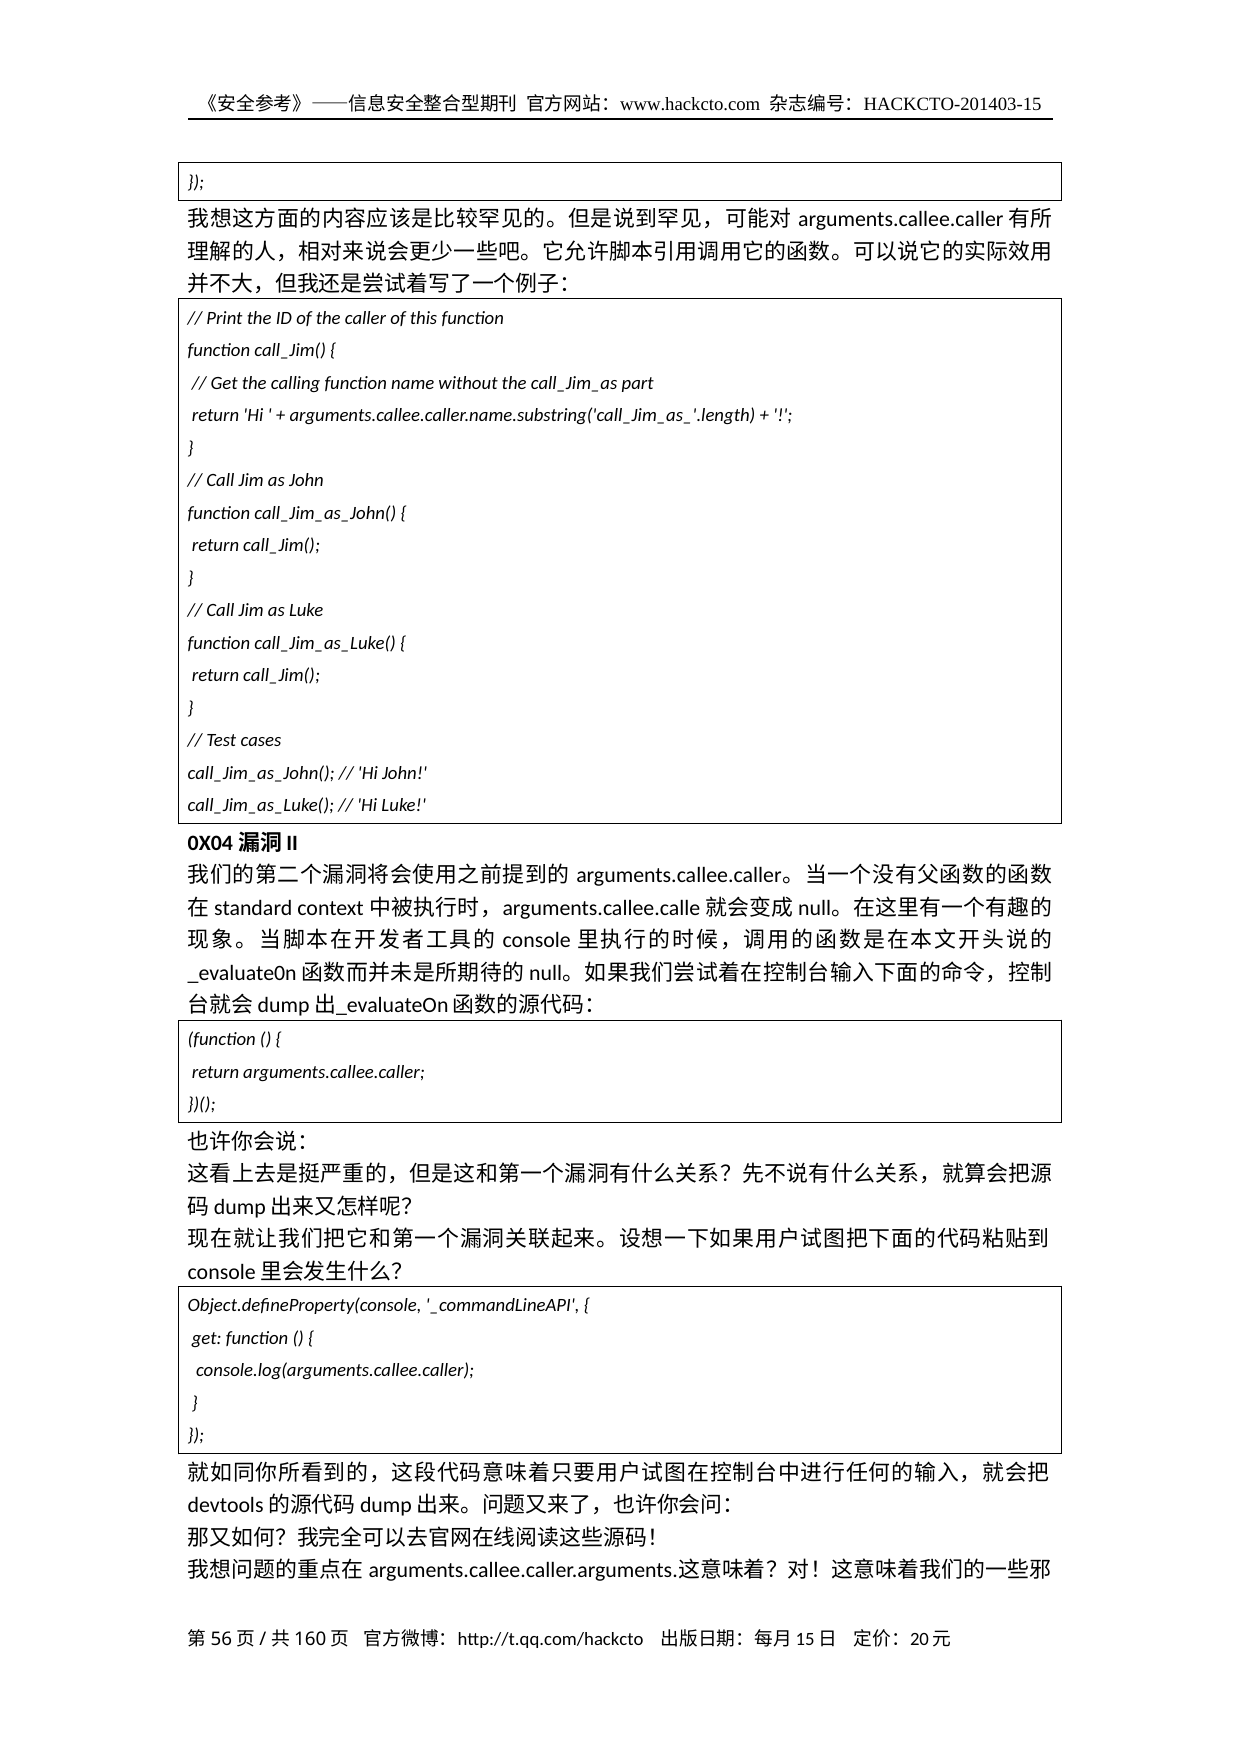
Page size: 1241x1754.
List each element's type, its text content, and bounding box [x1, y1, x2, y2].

text (function () { [179, 1021, 1061, 1055]
text call_Jim_as_John(); // 'Hi John!' [187, 756, 1053, 786]
text 就如同你所看到的，这段代码意味着只要用户试图在控制台中进行任何的输入，就会把devtools的源代码dump出来。问题又来了，也许你会问： [187, 1454, 1053, 1519]
text function call_Jim_as_John() { [187, 496, 1053, 529]
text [187, 1552, 1053, 1584]
text } [187, 691, 1053, 724]
text function call_Jim() { [187, 334, 1053, 366]
text return 'Hi ' + arguments.callee.caller.name.substring('call_Jim_as_'.length) + '!'; [187, 399, 1053, 431]
text // Call Jim as Luke [187, 594, 1053, 626]
text } [187, 561, 1053, 594]
text call_Jim_as_Luke(); // 'Hi Luke!' [179, 786, 1061, 823]
text // Test cases [187, 724, 1053, 756]
text } [187, 431, 1053, 464]
text // Get the calling function name without the call_Jim_as part [187, 366, 1053, 399]
text console.log(arguments.callee.caller); [187, 1354, 1053, 1386]
text return arguments.callee.caller; [187, 1055, 1053, 1084]
text get: function () { [187, 1321, 1053, 1354]
text Object.defineProperty(console, '_commandLineAPI', { [179, 1287, 1061, 1321]
text 这看上去是挺严重的，但是这和第一个漏洞有什么关系？先不说有什么关系，就算会把源码dump出来又怎样呢？ [187, 1156, 1053, 1221]
text }); [179, 1416, 1061, 1453]
text 也许你会说： [187, 1123, 1053, 1156]
text 我们的第二个漏洞将会使用之前提到的arguments.callee.caller。当一个没有父函数的函数在standard context 中被执行时，arguments.callee.calle就会变成null。在这里有一个有趣的现象。当脚本在开发者工具的console里执行的时候，调用的函数是在本文开头说的_evaluate0n函数而并未是所期待的null。如果我们尝试着在控制台输入下面的命令，控制台就会dump出_evaluateOn函数的源代码： [187, 857, 1053, 1019]
text } [187, 1386, 1053, 1416]
text 现在就让我们把它和第一个漏洞关联起来。设想一下如果用户试图把下面的代码粘贴到console里会发生什么？ [187, 1221, 1053, 1286]
text return call_Jim(); [187, 659, 1053, 691]
text // Call Jim as John [187, 464, 1053, 496]
text }); [179, 163, 1061, 200]
text 我想这方面的内容应该是比较罕见的。但是说到罕见，可能对arguments.callee.caller有所理解的人，相对来说会更少一些吧。它允许脚本引用调用它的函数。可以说它的实际效用并不大，但我还是尝试着写了一个例子： [187, 201, 1053, 298]
text 0X04 漏洞II [187, 824, 1053, 857]
text // Print the ID of the caller of this function [179, 299, 1061, 334]
text function call_Jim_as_Luke() { [187, 626, 1053, 659]
text return call_Jim(); [187, 529, 1053, 561]
text })(); [179, 1084, 1061, 1122]
text 那又如何？我完全可以去官网在线阅读这些源码！ [187, 1519, 1053, 1552]
